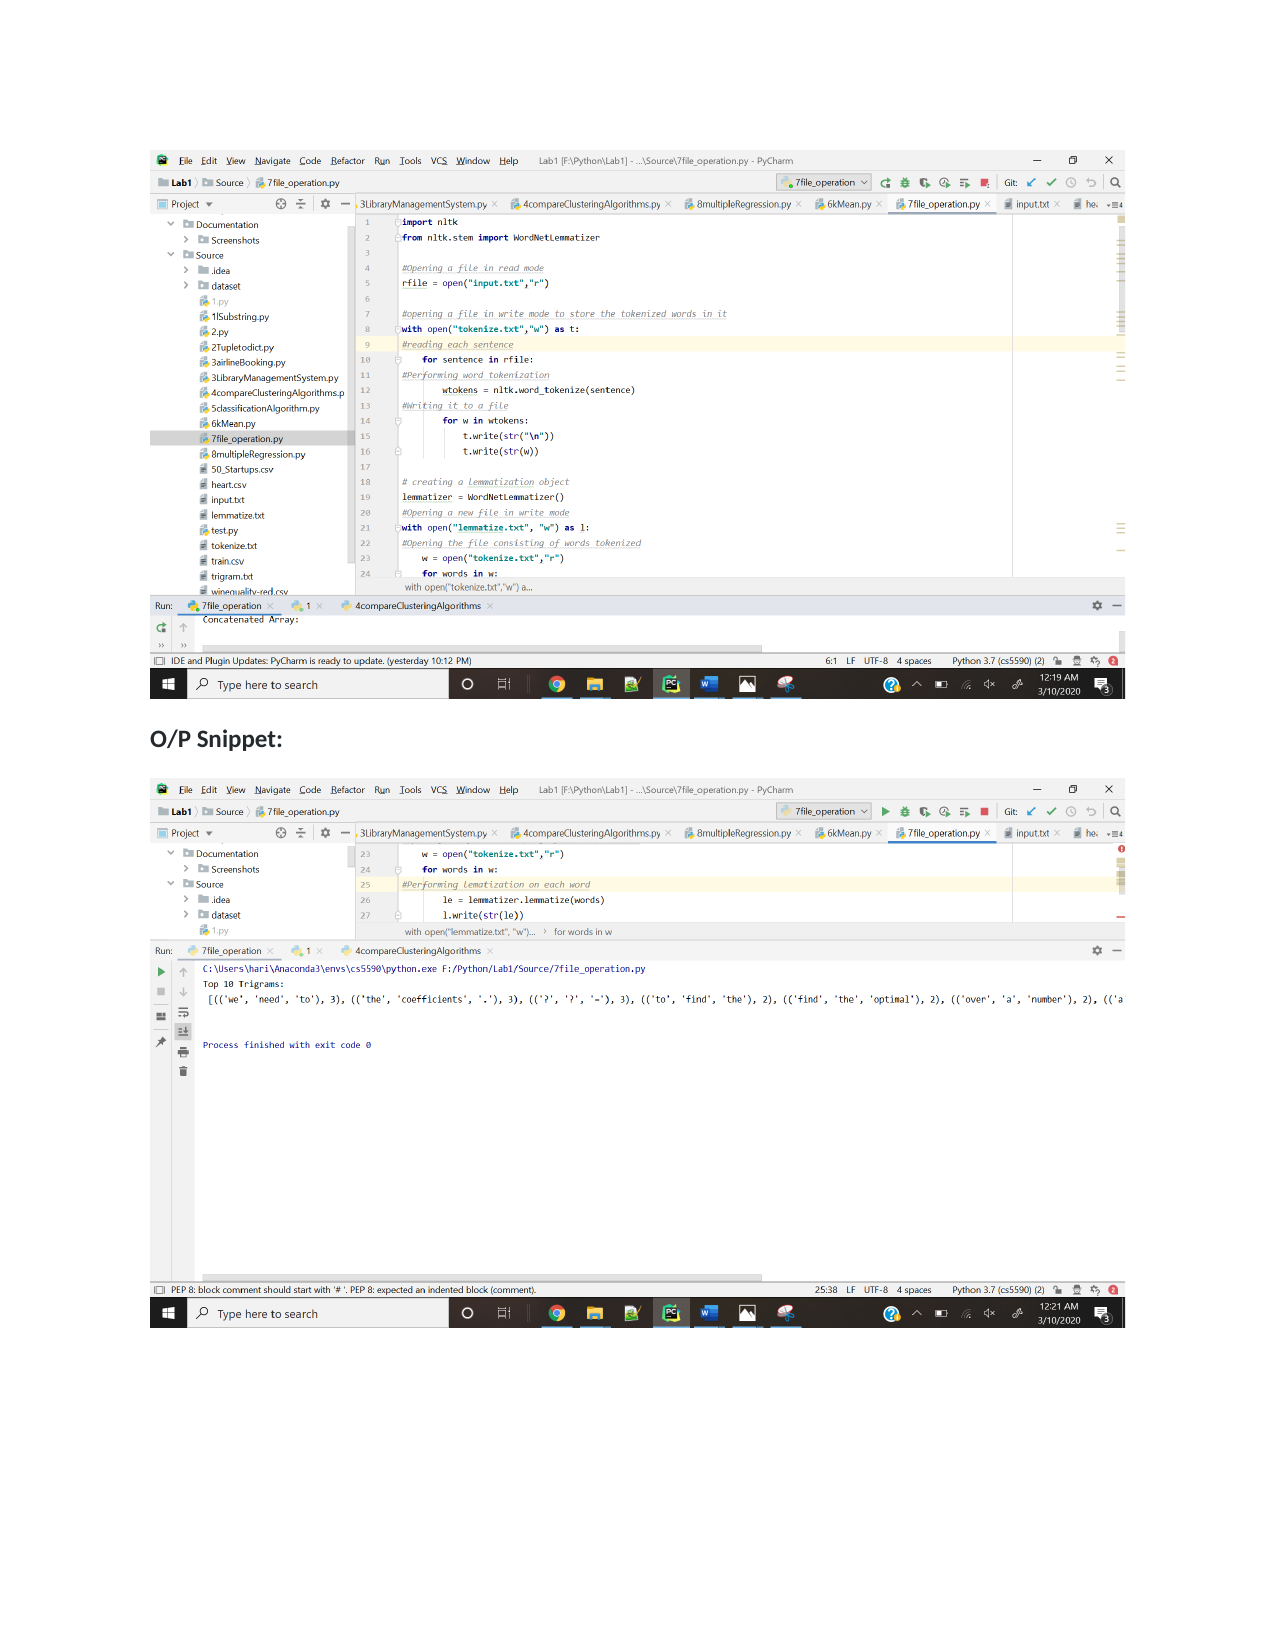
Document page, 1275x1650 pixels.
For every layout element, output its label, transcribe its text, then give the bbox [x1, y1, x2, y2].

picture [150, 150, 1125, 699]
text O/P Snippet: [150, 723, 1125, 754]
picture [150, 778, 1125, 1328]
